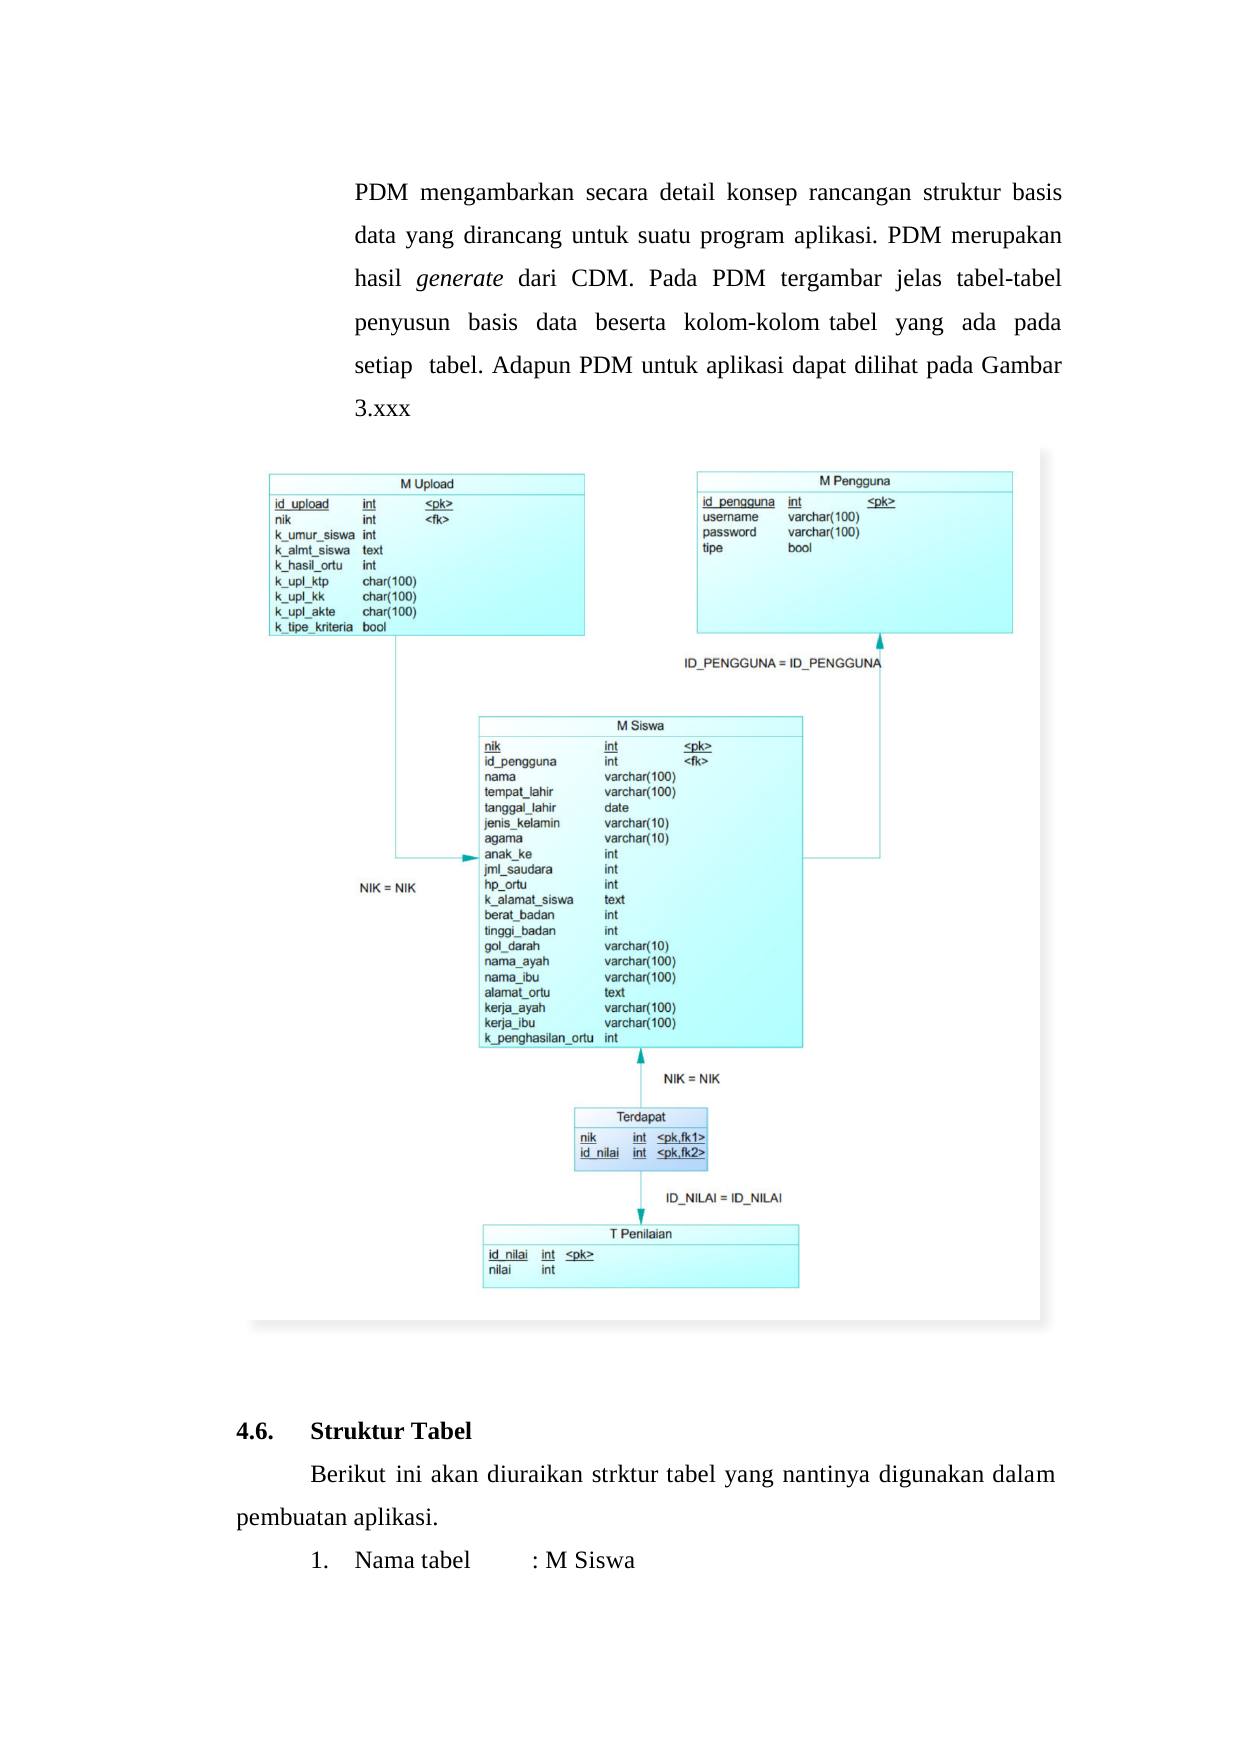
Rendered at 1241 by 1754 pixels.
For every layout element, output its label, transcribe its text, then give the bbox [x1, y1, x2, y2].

list Berikut ini akan diuraikan strktur tabel yang nantinya digunakan dalam pembuatan aplikasi. [236, 1459, 1063, 1531]
list Struktur Tabel [236, 1416, 1063, 1444]
picture [236, 436, 1063, 1344]
list Nama tabel : M Siswa [310, 1545, 1063, 1574]
list PDM mengambarkan secara detail konsep rancangan struktur basis data yang dirancang untuk suatu program aplikasi. PDM merupakan hasil generate dari CDM. Pada PDM tergambar jelas tabel-tabel penyusun basis data beserta kolom-kolom tabel yang ada pada setiap tabel. Adapun PDM untuk aplikasi dapat dilihat pada Gambar 3.xxx [354, 177, 1063, 422]
